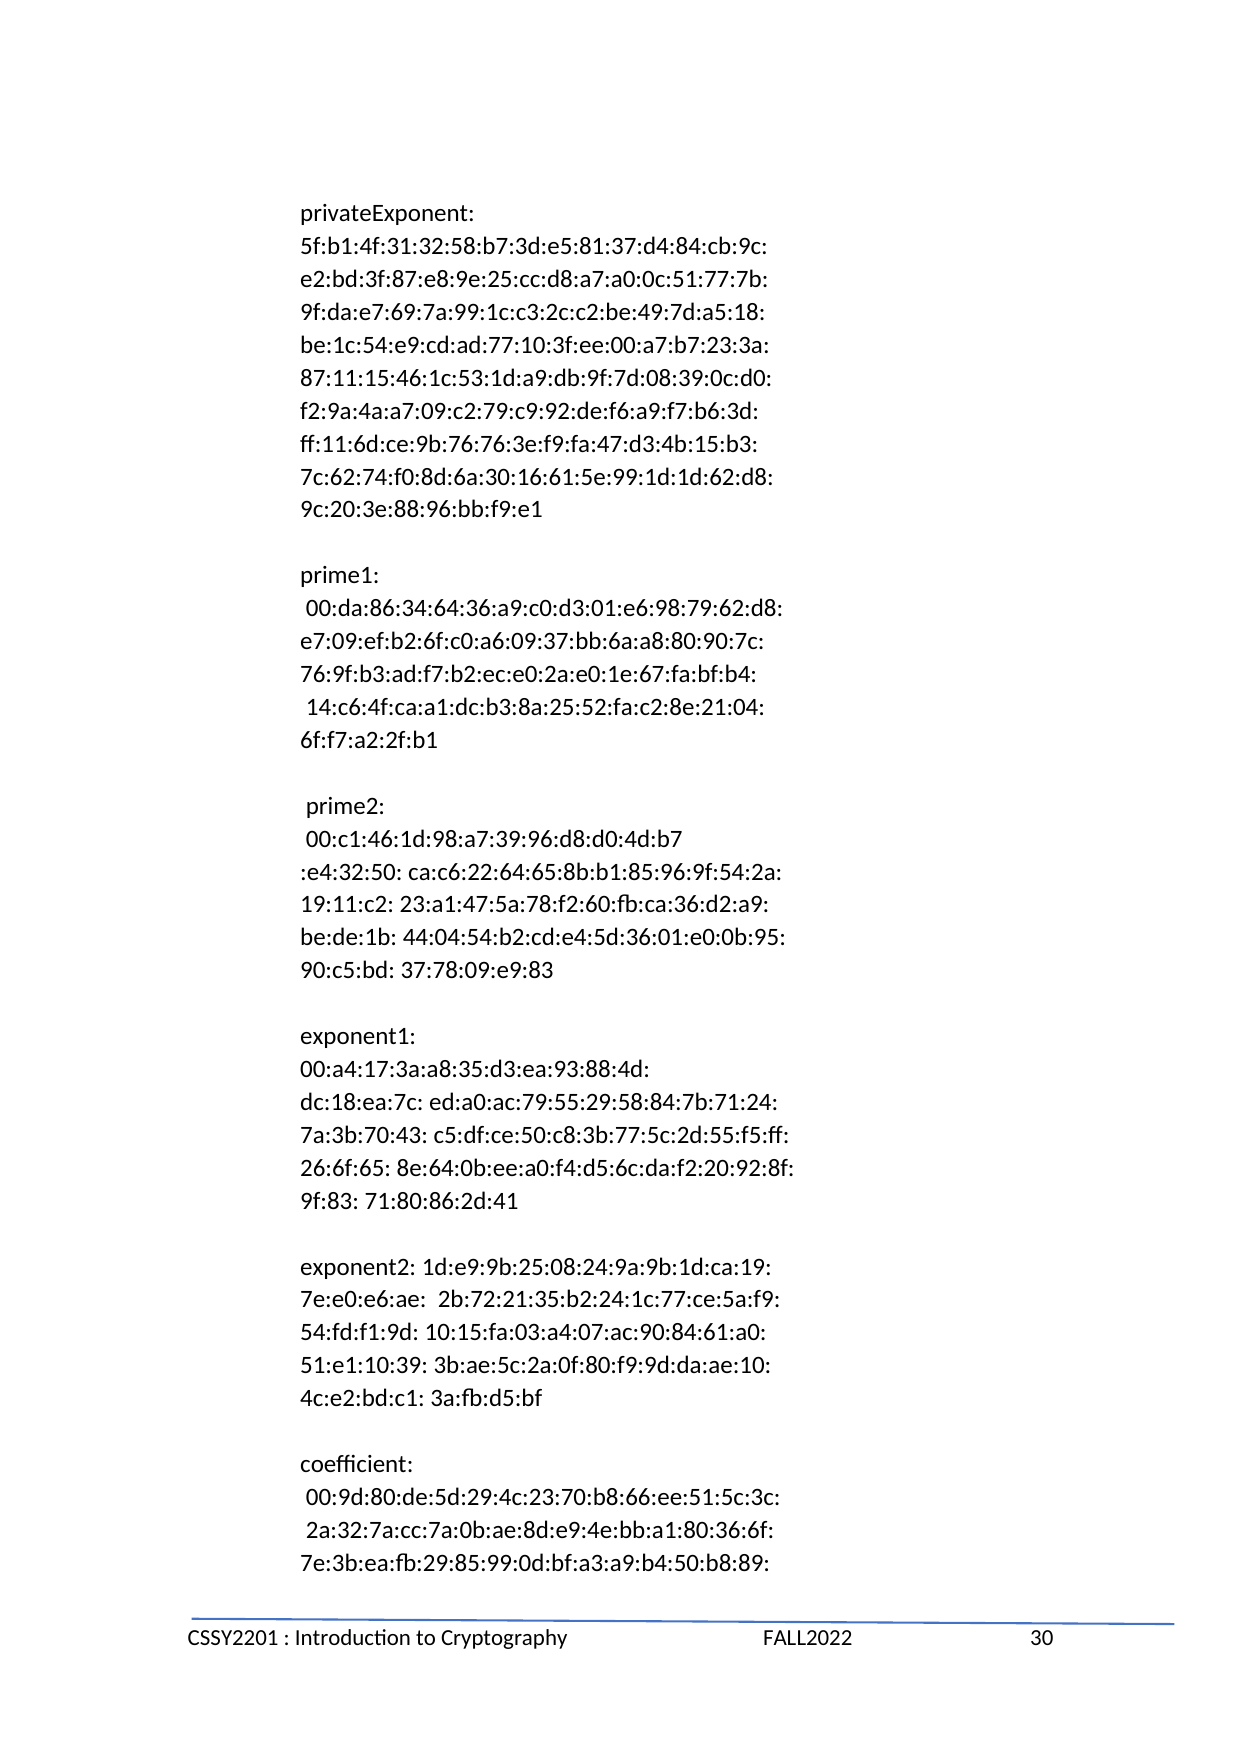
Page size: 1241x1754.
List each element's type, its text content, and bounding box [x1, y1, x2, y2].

text 7c:62:74:f0:8d:6a:30:16:61:5e:99:1d:1d:62:d8: [300, 461, 1132, 491]
text 00:a4:17:3a:a8:35:d3:ea:93:88:4d: [300, 1053, 1132, 1084]
text 7a:3b:70:43: c5:df:ce:50:c8:3b:77:5c:2d:55:f5:ff: [300, 1119, 1132, 1149]
text 9f:83: 71:80:86:2d:41 [300, 1185, 1132, 1215]
text 76:9f:b3:ad:f7:b2:ec:e0:2a:e0:1e:67:fa:bf:b4: [300, 658, 1132, 689]
text 00:c1:46:1d:98:a7:39:96:d8:d0:4d:b7 [300, 823, 1132, 853]
text privateExponent: [300, 197, 1132, 228]
text 9f:da:e7:69:7a:99:1c:c3:2c:c2:be:49:7d:a5:18: be:1c:54:e9:cd:ad:77:10:3f:ee:00:a7:b7:23:3a: 87:11:15:46:1c:53:1d:a9:db:9f:7d:08:39:0c:d0: [300, 296, 1132, 392]
text f2:9a:4a:a7:09:c2:79:c9:92:de:f6:a9:f7:b6:3d: [300, 395, 1132, 425]
text 51:e1:10:39: 3b:ae:5c:2a:0f:80:f9:9d:da:ae:10: [300, 1349, 1132, 1380]
text 7e:3b:ea:fb:29:85:99:0d:bf:a3:a9:b4:50:b8:89: [300, 1547, 1132, 1577]
text 00:9d:80:de:5d:29:4c:23:70:b8:66:ee:51:5c:3c: [300, 1481, 1132, 1512]
text 5f:b1:4f:31:32:58:b7:3d:e5:81:37:d4:84:cb:9c: e2:bd:3f:87:e8:9e:25:cc:d8:a7:a0:0c:51:77:7b: [300, 230, 1132, 294]
text prime1: [300, 559, 1132, 590]
text 19:11:c2: 23:a1:47:5a:78:f2:60:fb:ca:36:d2:a9: [300, 889, 1132, 919]
text exponent1: [300, 1020, 1132, 1051]
text 4c:e2:bd:c1: 3a:fb:d5:bf [300, 1382, 1132, 1413]
text :e4:32:50: ca:c6:22:64:65:8b:b1:85:96:9f:54:2a: [300, 856, 1132, 886]
text 00:da:86:34:64:36:a9:c0:d3:01:e6:98:79:62:d8: e7:09:ef:b2:6f:c0:a6:09:37:bb:6a:a8:80:90:7c: [300, 592, 1132, 656]
text ff:11:6d:ce:9b:76:76:3e:f9:fa:47:d3:4b:15:b3: [300, 428, 1132, 458]
text coefficient: [300, 1448, 1132, 1479]
text 14:c6:4f:ca:a1:dc:b3:8a:25:52:fa:c2:8e:21:04: [300, 691, 1132, 722]
text 2a:32:7a:cc:7a:0b:ae:8d:e9:4e:bb:a1:80:36:6f: [300, 1514, 1132, 1544]
text 54:fd:f1:9d: 10:15:fa:03:a4:07:ac:90:84:61:a0: [300, 1317, 1132, 1347]
text 7e:e0:e6:ae: 2b:72:21:35:b2:24:1c:77:ce:5a:f9: [300, 1284, 1132, 1314]
text 90:c5:bd: 37:78:09:e9:83 [300, 954, 1132, 985]
text be:de:1b: 44:04:54:b2:cd:e4:5d:36:01:e0:0b:95: [300, 922, 1132, 952]
text 9c:20:3e:88:96:bb:f9:e1 [300, 494, 1132, 524]
text exponent2: 1d:e9:9b:25:08:24:9a:9b:1d:ca:19: [300, 1251, 1132, 1281]
text 26:6f:65: 8e:64:0b:ee:a0:f4:d5:6c:da:f2:20:92:8f: [300, 1152, 1132, 1182]
text dc:18:ea:7c: ed:a0:ac:79:55:29:58:84:7b:71:24: [300, 1086, 1132, 1117]
text prime2: [300, 790, 1132, 820]
text 6f:f7:a2:2f:b1 [300, 724, 1132, 754]
